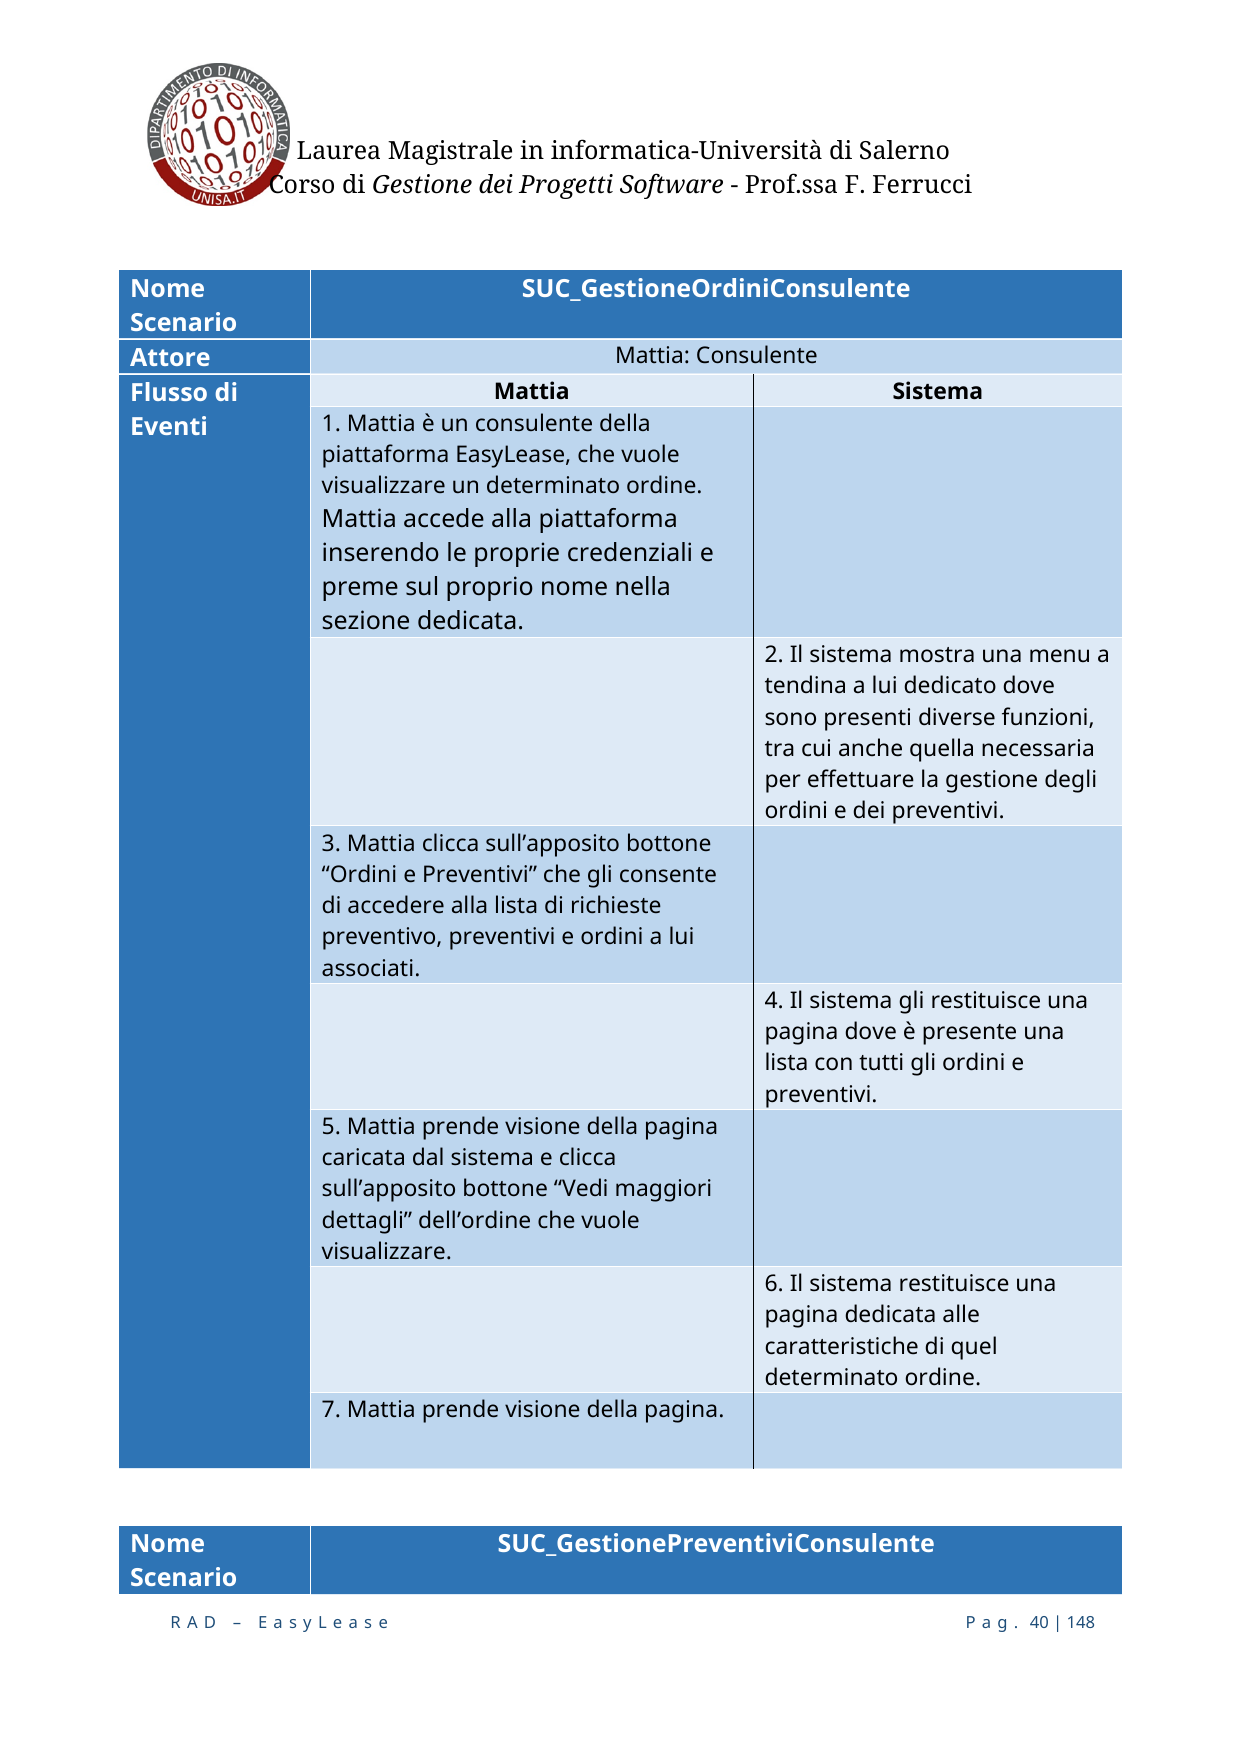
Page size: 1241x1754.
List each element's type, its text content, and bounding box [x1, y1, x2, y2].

table_header SUC_GestioneOrdiniConsulente [311, 270, 1122, 338]
table_cell 5. Mattia prende visione della pagina caricata dal sistema e clicca sull’apposito bottone “Vedi maggiori dettagli” dell’ordine che vuole visualizzare. [311, 1110, 753, 1266]
table_cell 2. Il sistema mostra una menu a tendina a lui dedicato dove sono presenti diverse funzioni, tra cui anche quella necessaria per effettuare la gestione degli ordini e dei preventivi. [754, 638, 1122, 825]
table_cell [311, 1267, 753, 1392]
table_cell Flusso di Eventi [119, 375, 310, 1468]
table_cell Attore [119, 340, 310, 373]
table_cell 1. Mattia è un consulente della piattaforma EasyLease, che vuole visualizzare un determinato ordine. Mattia accede alla piattaforma inserendo le proprie credenziali e preme sul proprio nome nella sezione dedicata. [311, 407, 753, 637]
table_cell [311, 984, 753, 1109]
table_cell Sistema [754, 375, 1122, 406]
table_header Nome Scenario [119, 1526, 310, 1594]
table_cell [754, 407, 1122, 637]
table_cell [311, 638, 753, 825]
table_cell 6. Il sistema restituisce una pagina dedicata alle caratteristiche di quel determinato ordine. [754, 1267, 1122, 1392]
table_cell Mattia: Consulente [311, 340, 1122, 373]
table_cell [754, 1110, 1122, 1266]
table_cell Mattia [311, 375, 753, 406]
table_cell [754, 826, 1122, 983]
table_cell 3. Mattia clicca sull’apposito bottone “Ordini e Preventivi” che gli consente di accedere alla lista di richieste preventivo, preventivi e ordini a lui associati. [311, 826, 753, 983]
table_cell [754, 1393, 1122, 1468]
table_header Nome Scenario [119, 270, 310, 338]
picture [147, 63, 290, 206]
table_cell 7. Mattia prende visione della pagina. [311, 1393, 753, 1468]
table_cell 4. Il sistema gli restituisce una pagina dove è presente una lista con tutti gli ordini e preventivi. [754, 984, 1122, 1109]
table_header SUC_GestionePreventiviConsulente [311, 1526, 1122, 1594]
